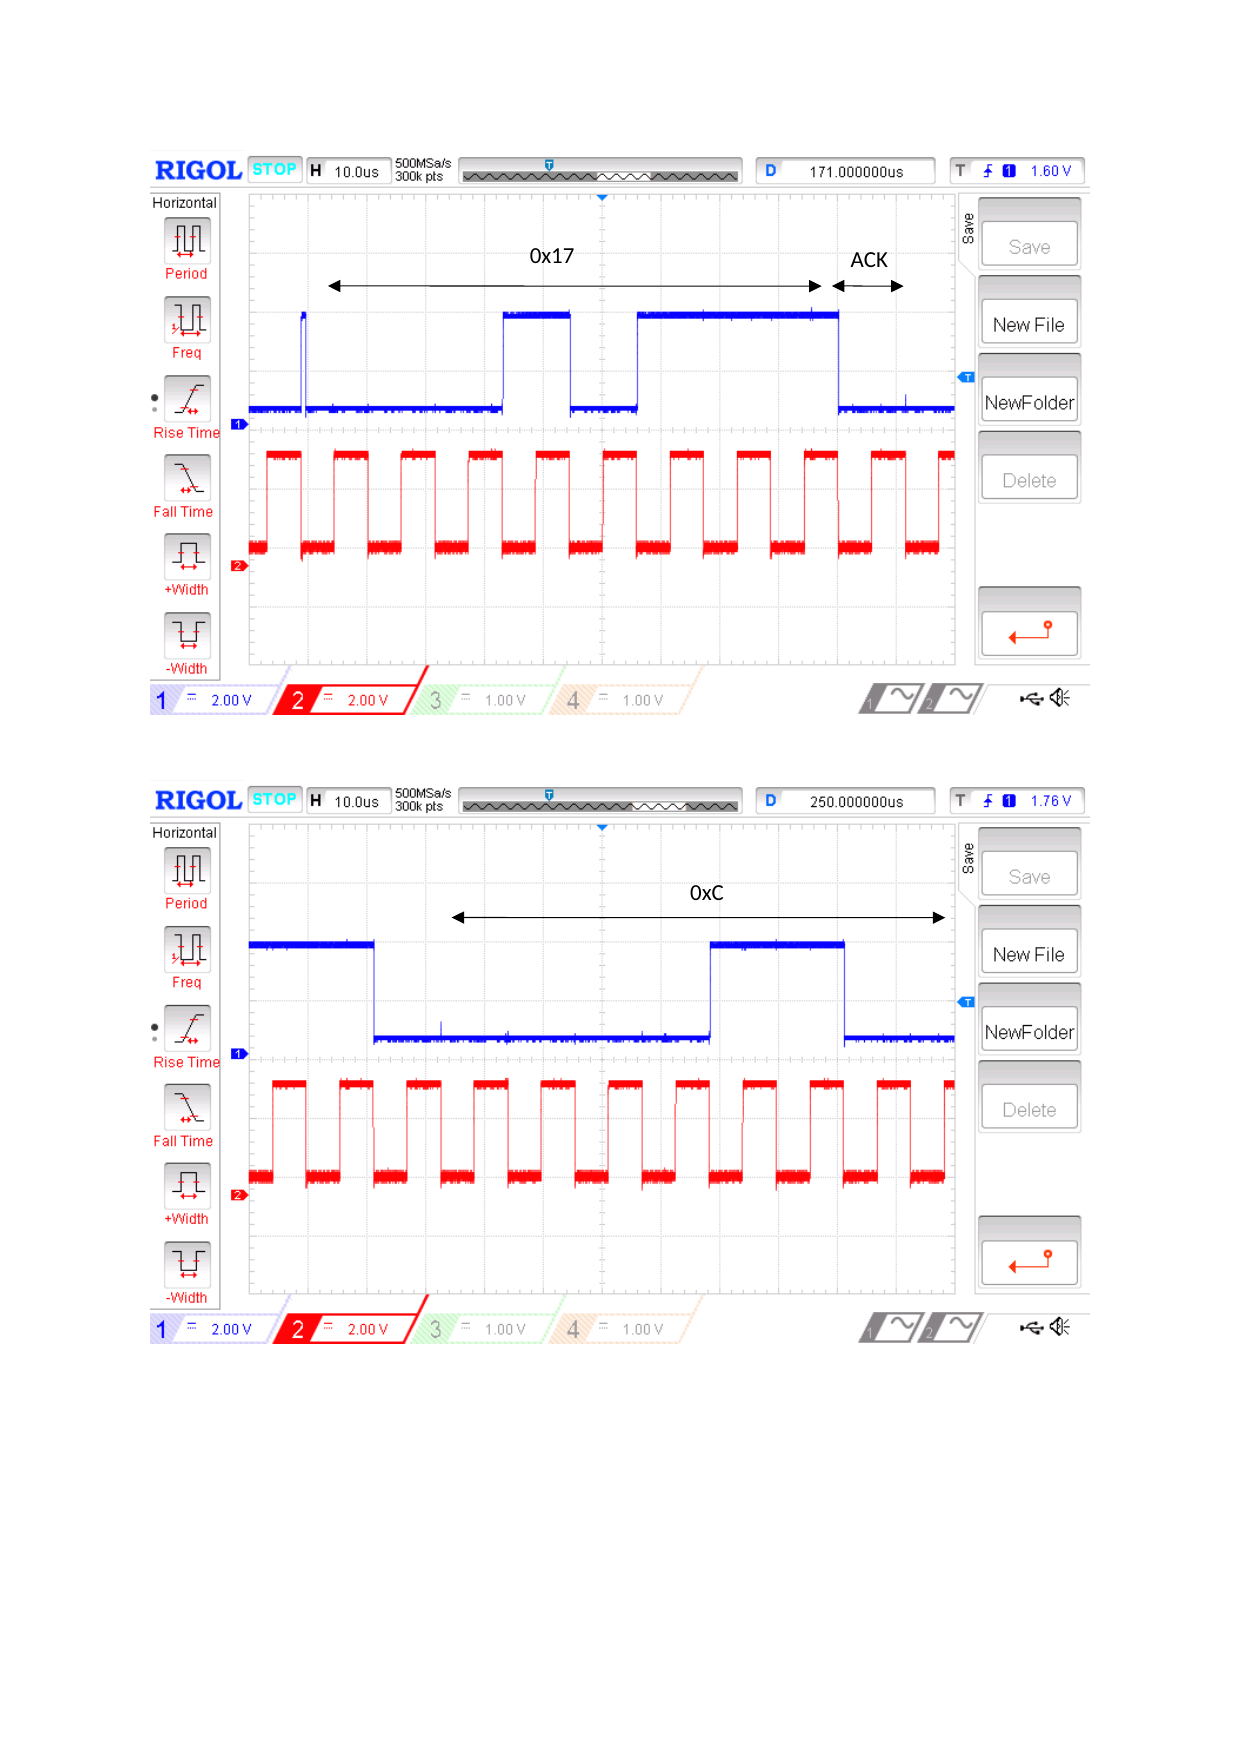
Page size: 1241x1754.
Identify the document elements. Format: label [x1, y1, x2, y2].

picture [150, 780, 1091, 1344]
picture [150, 150, 1091, 715]
